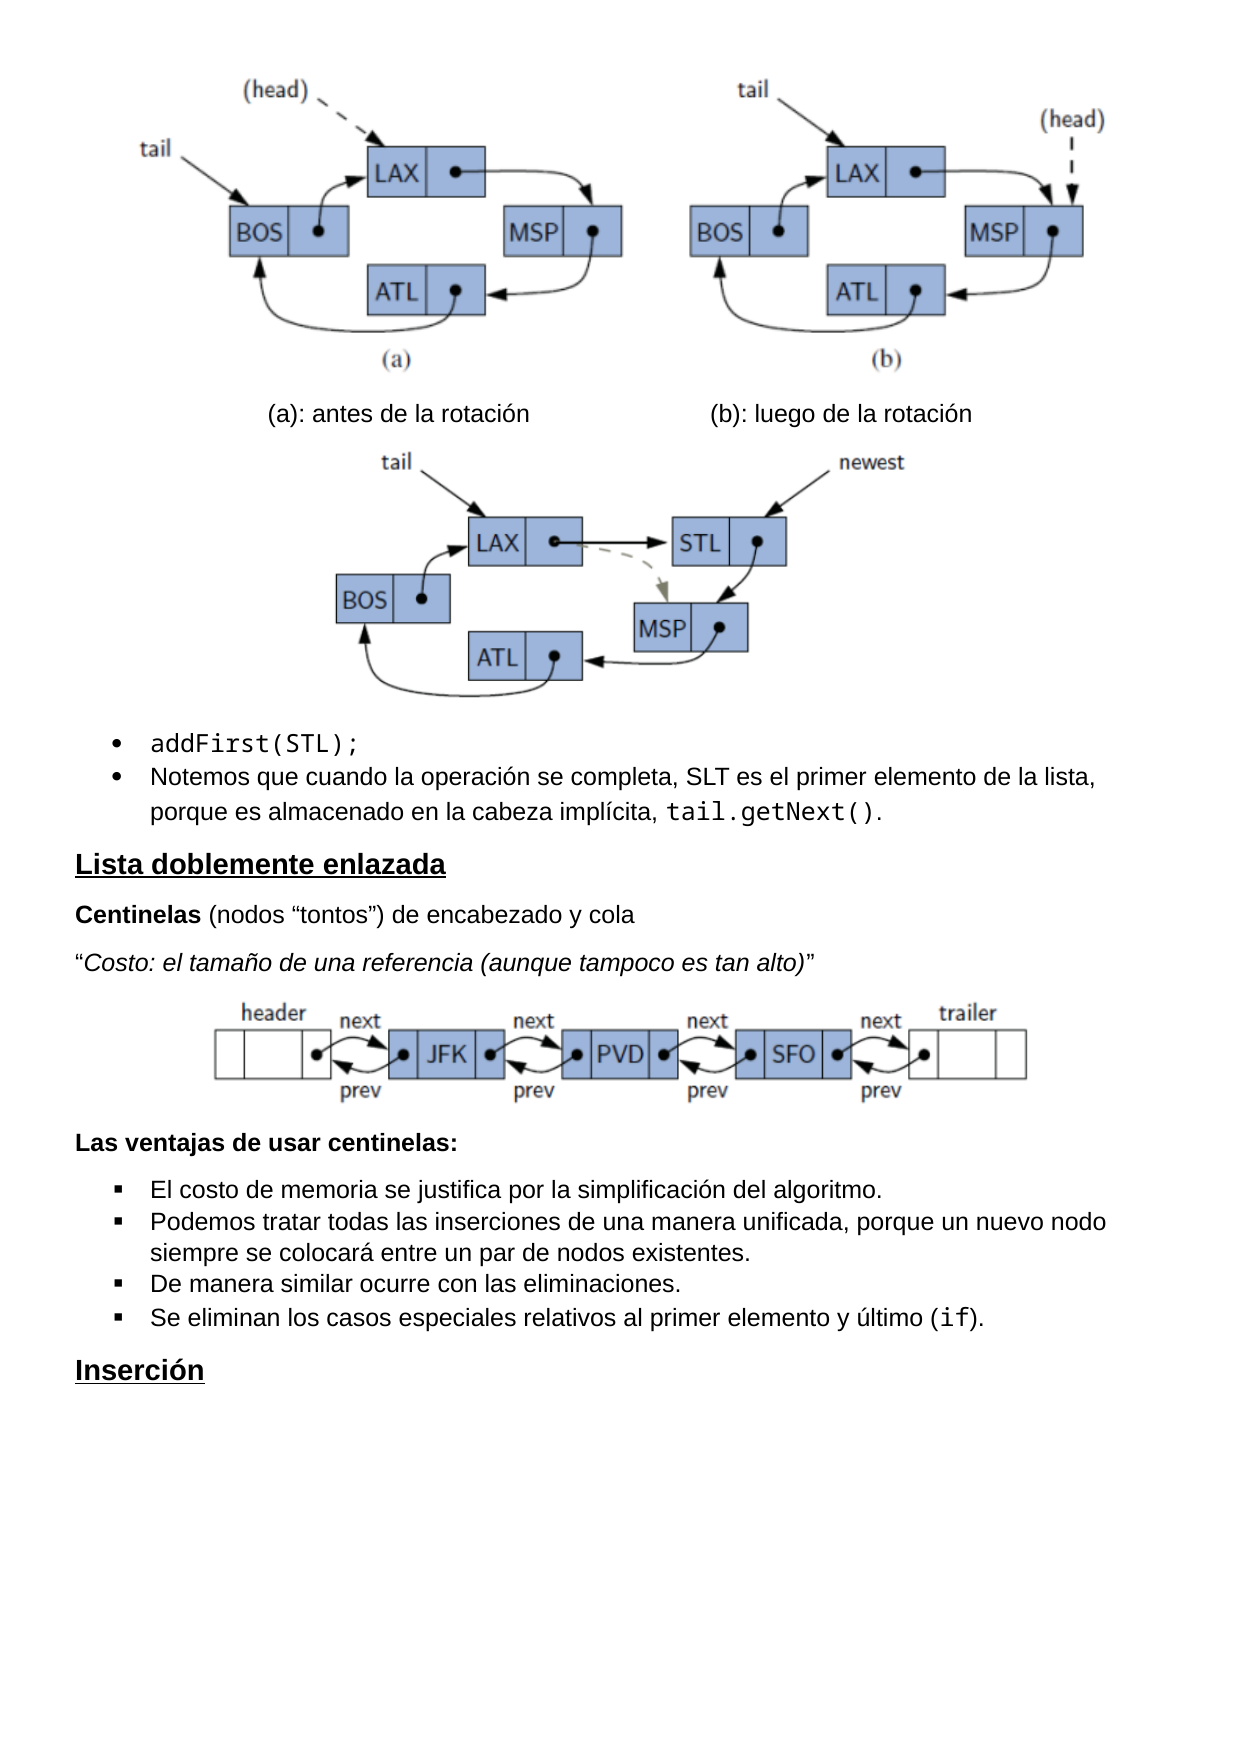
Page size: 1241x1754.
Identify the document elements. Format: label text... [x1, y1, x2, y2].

list addFirst(STL); [112, 726, 1165, 760]
text Las ventajas de usar centinelas: [75, 1128, 1165, 1156]
picture [328, 446, 913, 707]
list Se eliminan los casos especiales relativos al primer elemento y último (if). [112, 1300, 1165, 1334]
text “Costo: el tamaño de una referencia (aunque tampoco es tan alto)” [75, 948, 1165, 977]
text Centinelas (nodos “tontos”) de encabezado y cola [75, 900, 1165, 929]
list De manera similar ocurre con las eliminaciones. [112, 1269, 1165, 1298]
list El costo de memoria se justifica por la simplificación del algoritmo. [112, 1175, 1165, 1204]
text Inserción [75, 1353, 1165, 1387]
list Podemos tratar todas las inserciones de una manera unificada, porque un nuevo nodo siempre se colocará entre un par de nodos existentes. [112, 1207, 1165, 1266]
list Notemos que cuando la operación se completa, SLT es el primer elemento de la lista, porque es almacenado en la cabeza implícita, tail.getNext(). [112, 762, 1165, 828]
text (a): antes de la rotación (b): luego de la rotación [75, 398, 1165, 427]
picture [131, 75, 1109, 380]
text Lista doblemente enlazada [75, 847, 1165, 881]
picture [206, 995, 1034, 1109]
